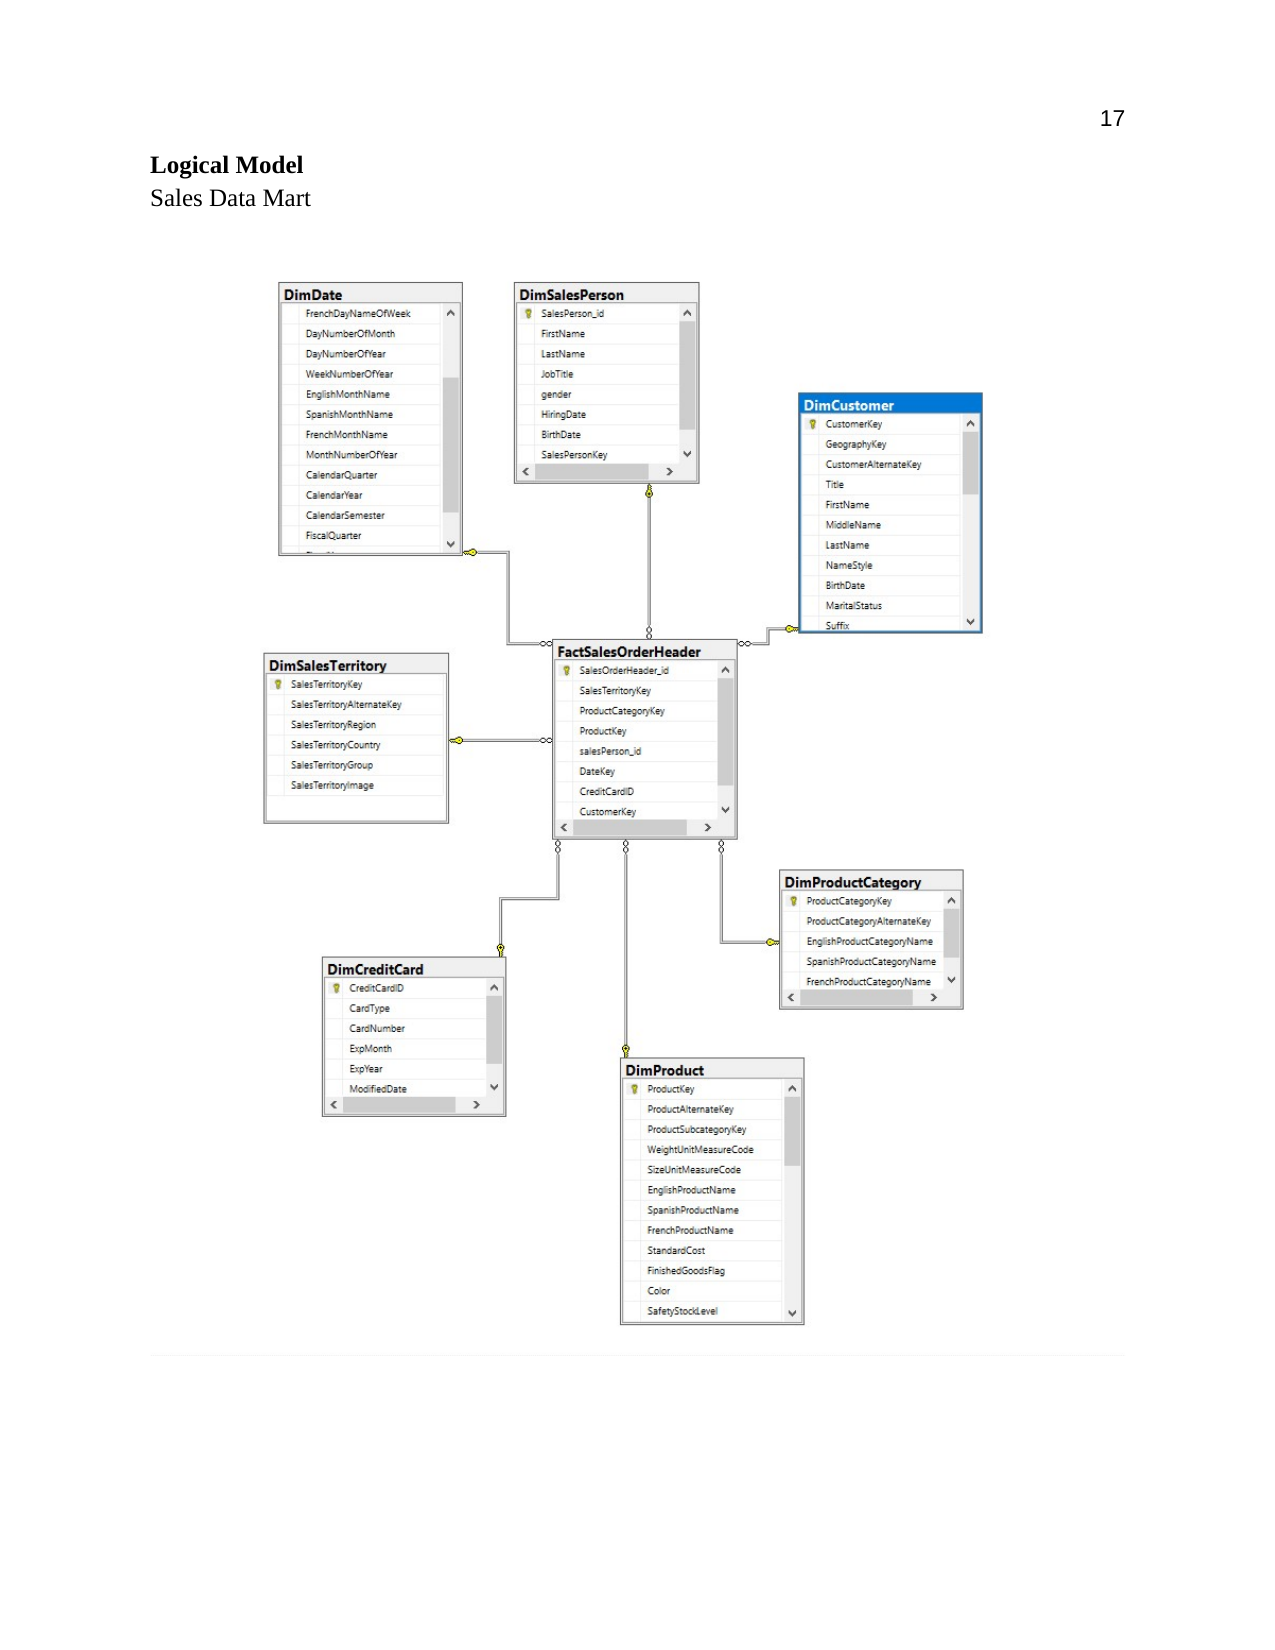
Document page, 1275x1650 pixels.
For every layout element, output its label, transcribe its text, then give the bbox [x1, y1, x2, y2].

text Sales Data Mart [150, 183, 1125, 212]
picture [150, 249, 1125, 1356]
text Logical Model [150, 150, 1125, 179]
